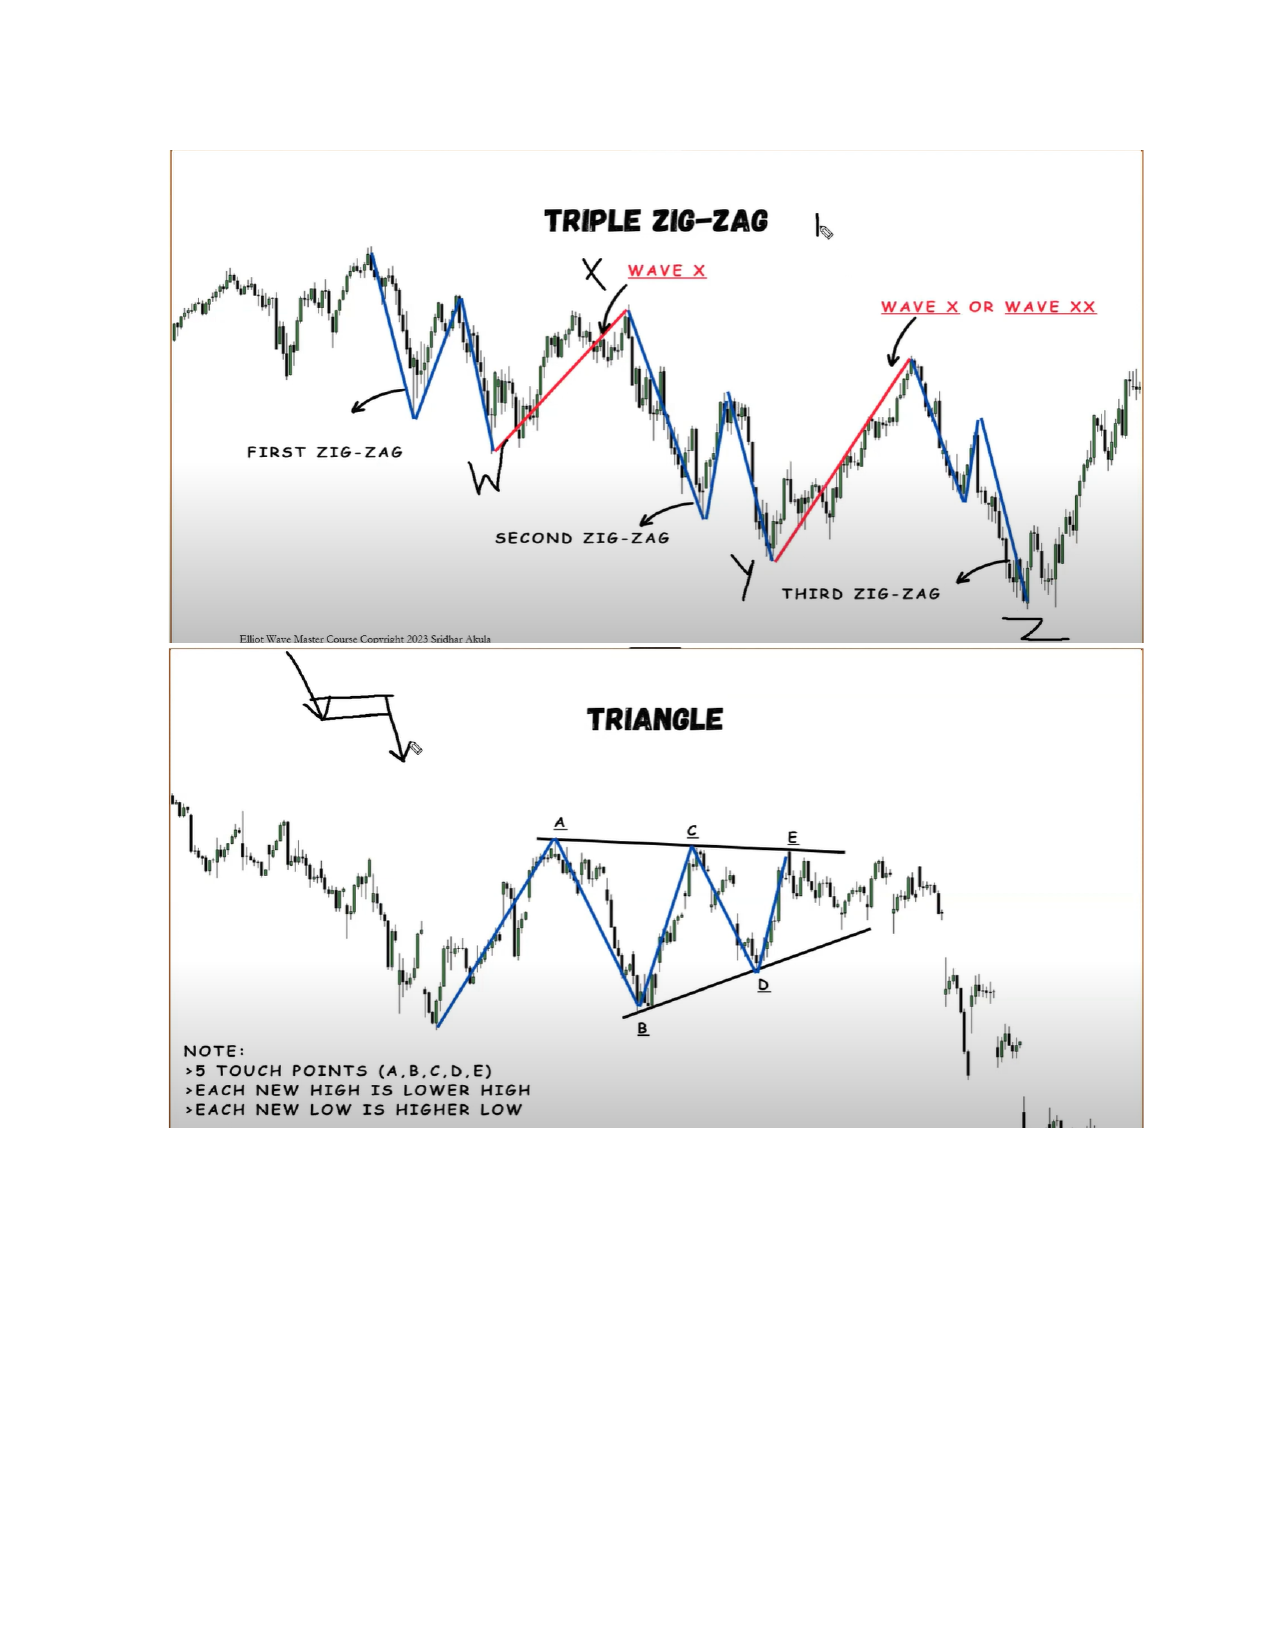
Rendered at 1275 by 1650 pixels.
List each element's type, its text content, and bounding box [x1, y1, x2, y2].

text Corrective Wave analysis: [150, 150, 1125, 1127]
